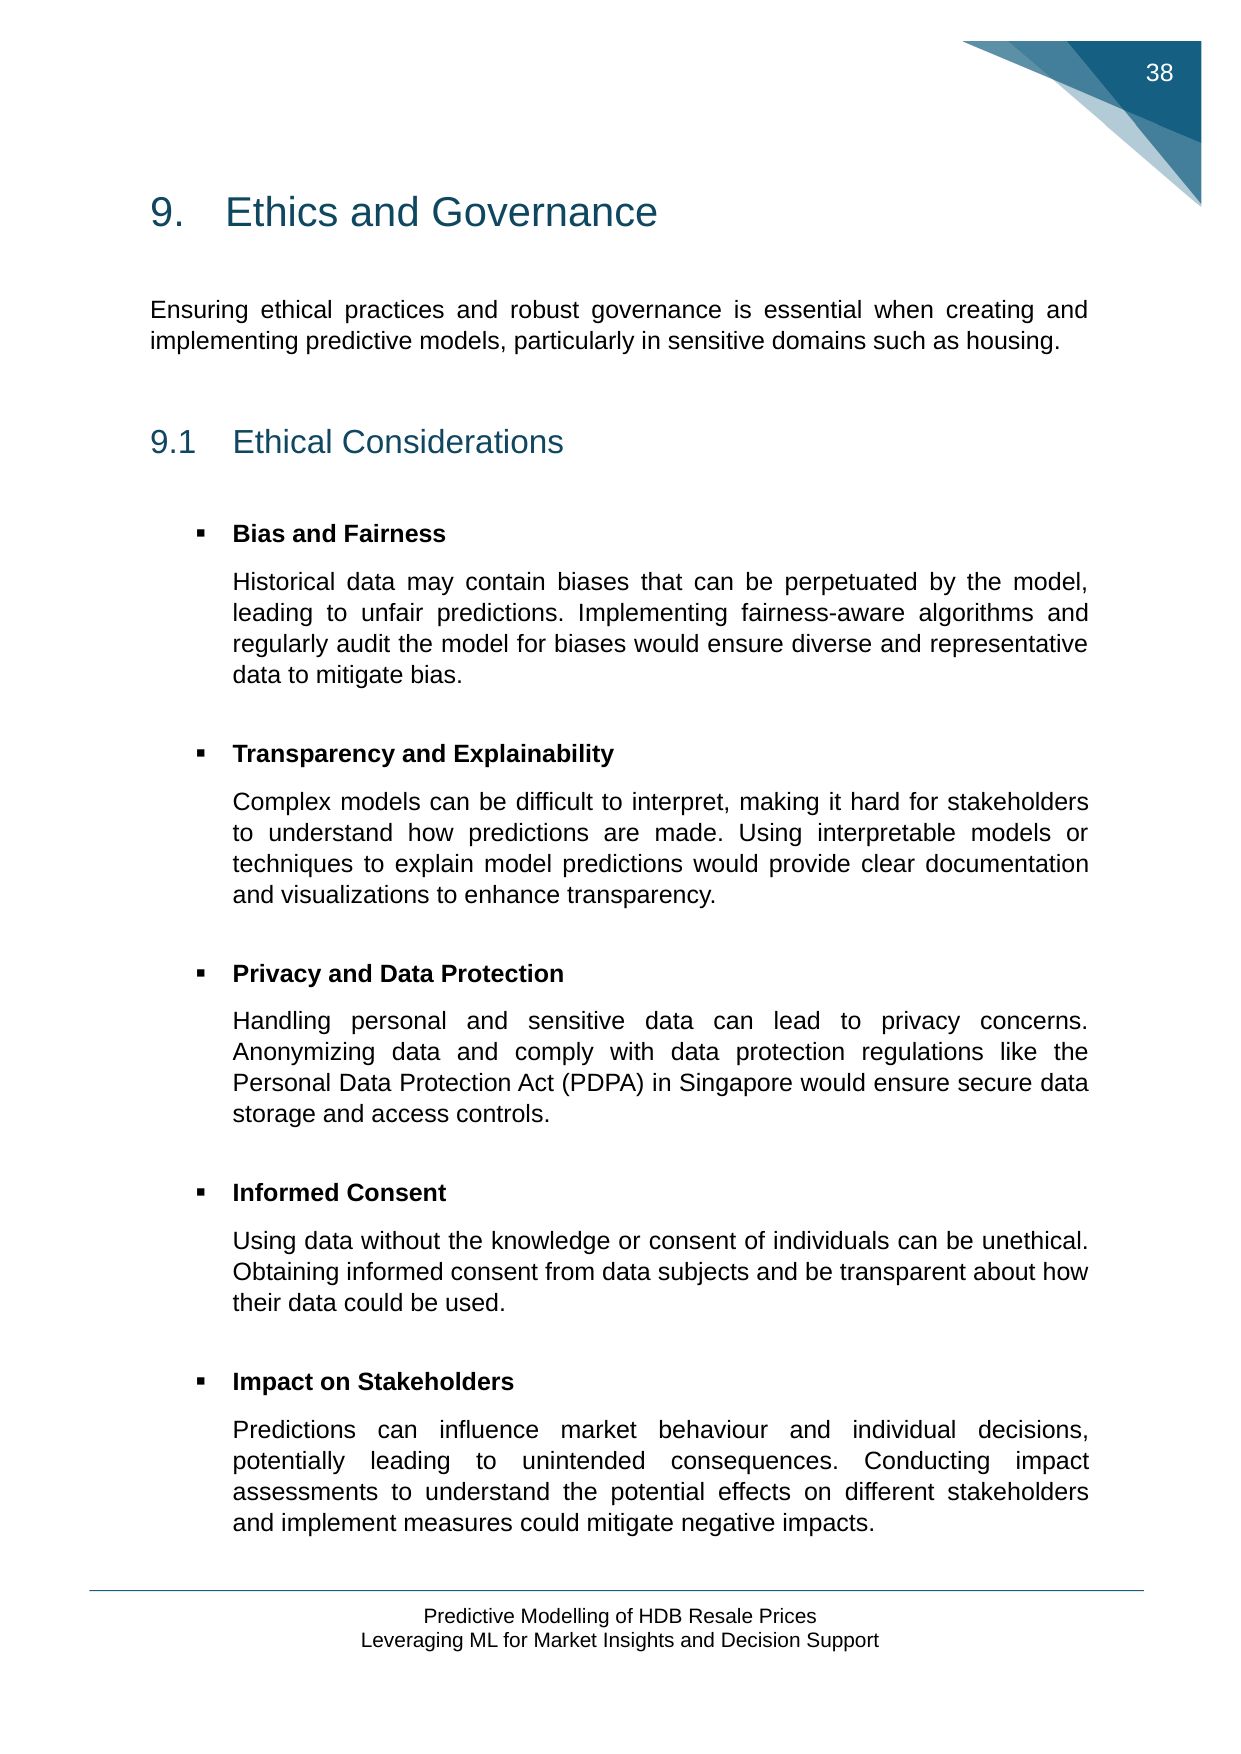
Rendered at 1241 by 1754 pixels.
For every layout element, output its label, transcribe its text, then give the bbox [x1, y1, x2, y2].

text Informed Consent [195, 1178, 1090, 1207]
text Bias and Fairness [195, 519, 1090, 548]
text Privacy and Data Protection [195, 958, 1090, 987]
subtitle Ethics and Governance [150, 187, 1090, 235]
picture [962, 41, 1202, 207]
text Historical data may contain biases that can be perpetuated by the model, leading to unfair predictions. Implementing fairness-aware algorithms and regularly audit the model for biases would ensure diverse and representative data to mitigate bias. [232, 567, 1090, 689]
text Impact on Stakeholders [195, 1367, 1090, 1396]
text Complex models can be difficult to interpret, making it hard for stakeholders to understand how predictions are made. Using interpretable models or techniques to explain model predictions would provide clear documentation and visualizations to enhance transparency. [232, 787, 1090, 908]
text Handling personal and sensitive data can lead to privacy concerns. Anonymizing data and comply with data protection regulations like the Personal Data Protection Act (PDPA) in Singapore would ensure secure data storage and access controls. [232, 1006, 1090, 1128]
text Predictions can influence market behaviour and individual decisions, potentially leading to unintended consequences. Conducting impact assessments to understand the potential effects on different stakeholders and implement measures could mitigate negative impacts. [232, 1415, 1090, 1537]
text Using data without the knowledge or consent of individuals can be unethical. Obtaining informed consent from data subjects and be transparent about how their data could be used. [232, 1226, 1090, 1317]
subtitle Ethical Considerations [150, 422, 1090, 460]
text Ensuring ethical practices and robust governance is essential when creating and implementing predictive models, particularly in sensitive domains such as housing. [150, 295, 1090, 355]
text Transparency and Explainability [195, 739, 1090, 768]
